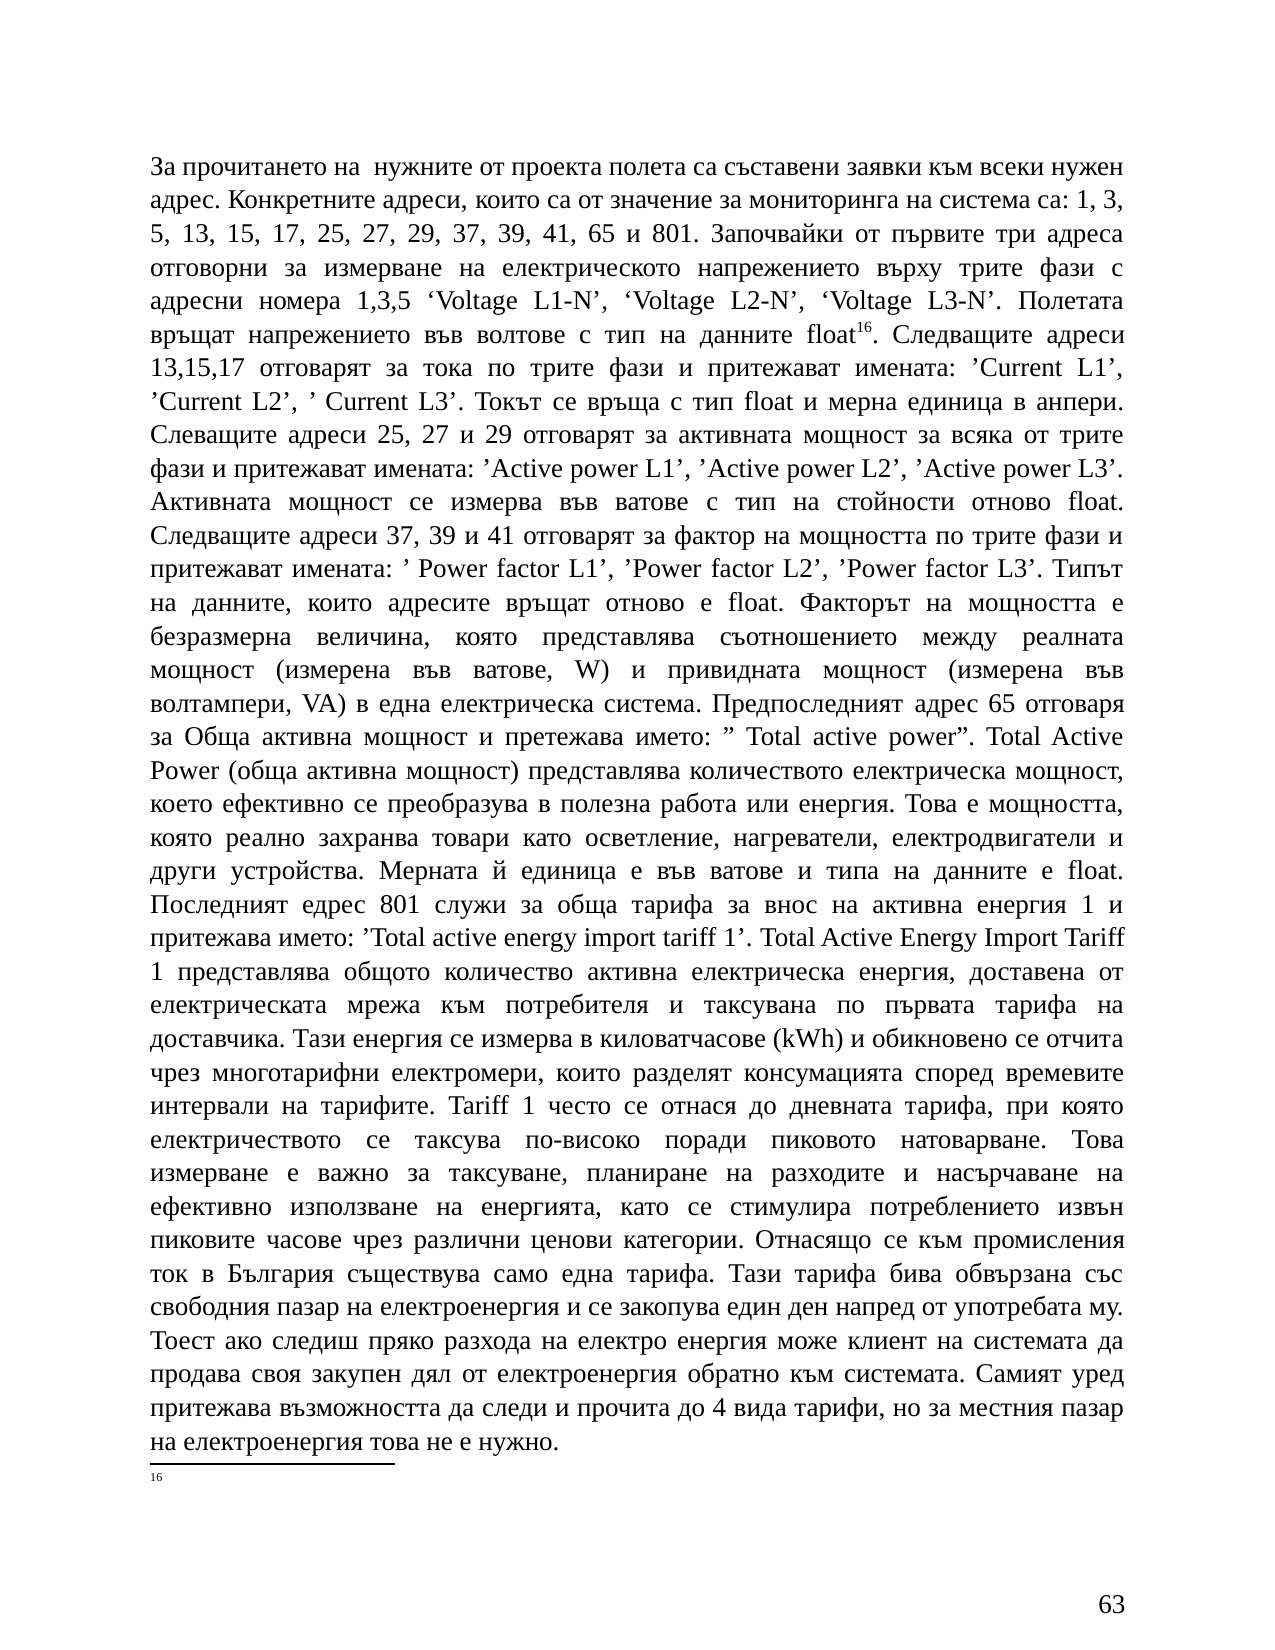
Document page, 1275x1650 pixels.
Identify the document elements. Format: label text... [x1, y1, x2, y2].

text За прочитането на нужните от проекта полета са съставени заявки към всеки нужен адрес. Конкретните адреси, които са от значение за мониторинга на система са: 1, 3, 5, 13, 15, 17, 25, 27, 29, 37, 39, 41, 65 и 801. Започвайки от първите три адреса отговорни за измерване на електрическото напрежението върху трите фази с адресни номера 1,3,5 ‘Voltage L1-N’, ‘Voltage L2-N’, ‘Voltage L3-N’. Полетата връщат напрежението във волтове с тип на данните float. Следващите адреси 13,15,17 отговарят за тока по трите фази и притежават имената: ’Current L1’, ’Current L2’, ’ Current L3’. Токът се връща с тип float и мерна единица в анпери. Слеващите адреси 25, 27 и 29 отговарят за активната мощност за всяка от трите фази и притежават имената: ’Active power L1’, ’Active power L2’, ’Active power L3’. Активната мощност се измерва във ватове с тип на стойности отново float. Следващите адреси 37, 39 и 41 отговарят за фактор на мощността по трите фази и притежават имената: ’ Power factor L1’, ’Power factor L2’, ’Power factor L3’. Типът на данните, които адресите връщат отново е float. Факторът на мощността е безразмерна величина, която представлява съотношението между реалната мощност (измерена във ватове, W) и привидната мощност (измерена във волтампери, VA) в една електрическа система. Предпоследният адрес 65 отговаря за Обща активна мощност и претежава името: ” Total active power”. Total Active Power (обща активна мощност) представлява количеството електрическа мощност, което ефективно се преобразува в полезна работа или енергия. Това е мощността, която реално захранва товари като осветление, нагреватели, електродвигатели и други устройства. Мерната й единица е във ватове и типа на данните е float. Последният едрес 801 служи за обща тарифа за внос на активна енергия 1 и притежава името: ’Total active energy import tariff 1’. Total Active Energy Import Tariff 1 представлява общото количество активна електрическа енергия, доставена от електрическата мрежа към потребителя и таксувана по първата тарифа на доставчика. Тази енергия се измерва в киловатчасове (kWh) и обикновено се отчита чрез многотарифни електромери, които разделят консумацията според времевите интервали на тарифите. Tariff 1 често се отнася до дневната тарифа, при която електричеството се таксува по-високо поради пиковото натоварване. Това измерване е важно за таксуване, планиране на разходите и насърчаване на ефективно използване на енергията, като се стимулира потреблението извън пиковите часове чрез различни ценови категории. Отнасящо се към промисления ток в България съществува само една тарифа. Тази тарифа бива обвързана със свободния пазар на електроенергия и се закопува един ден напред от употребата му. Тоест ако следиш пряко разхода на електро енергия може клиент на системата да продава своя закупен дял от електроенергия обратно към системата. Самият уред притежава възможността да следи и прочита до 4 вида тарифи, но за местния пазар на електроенергия това не е нужно. [150, 150, 1125, 1456]
